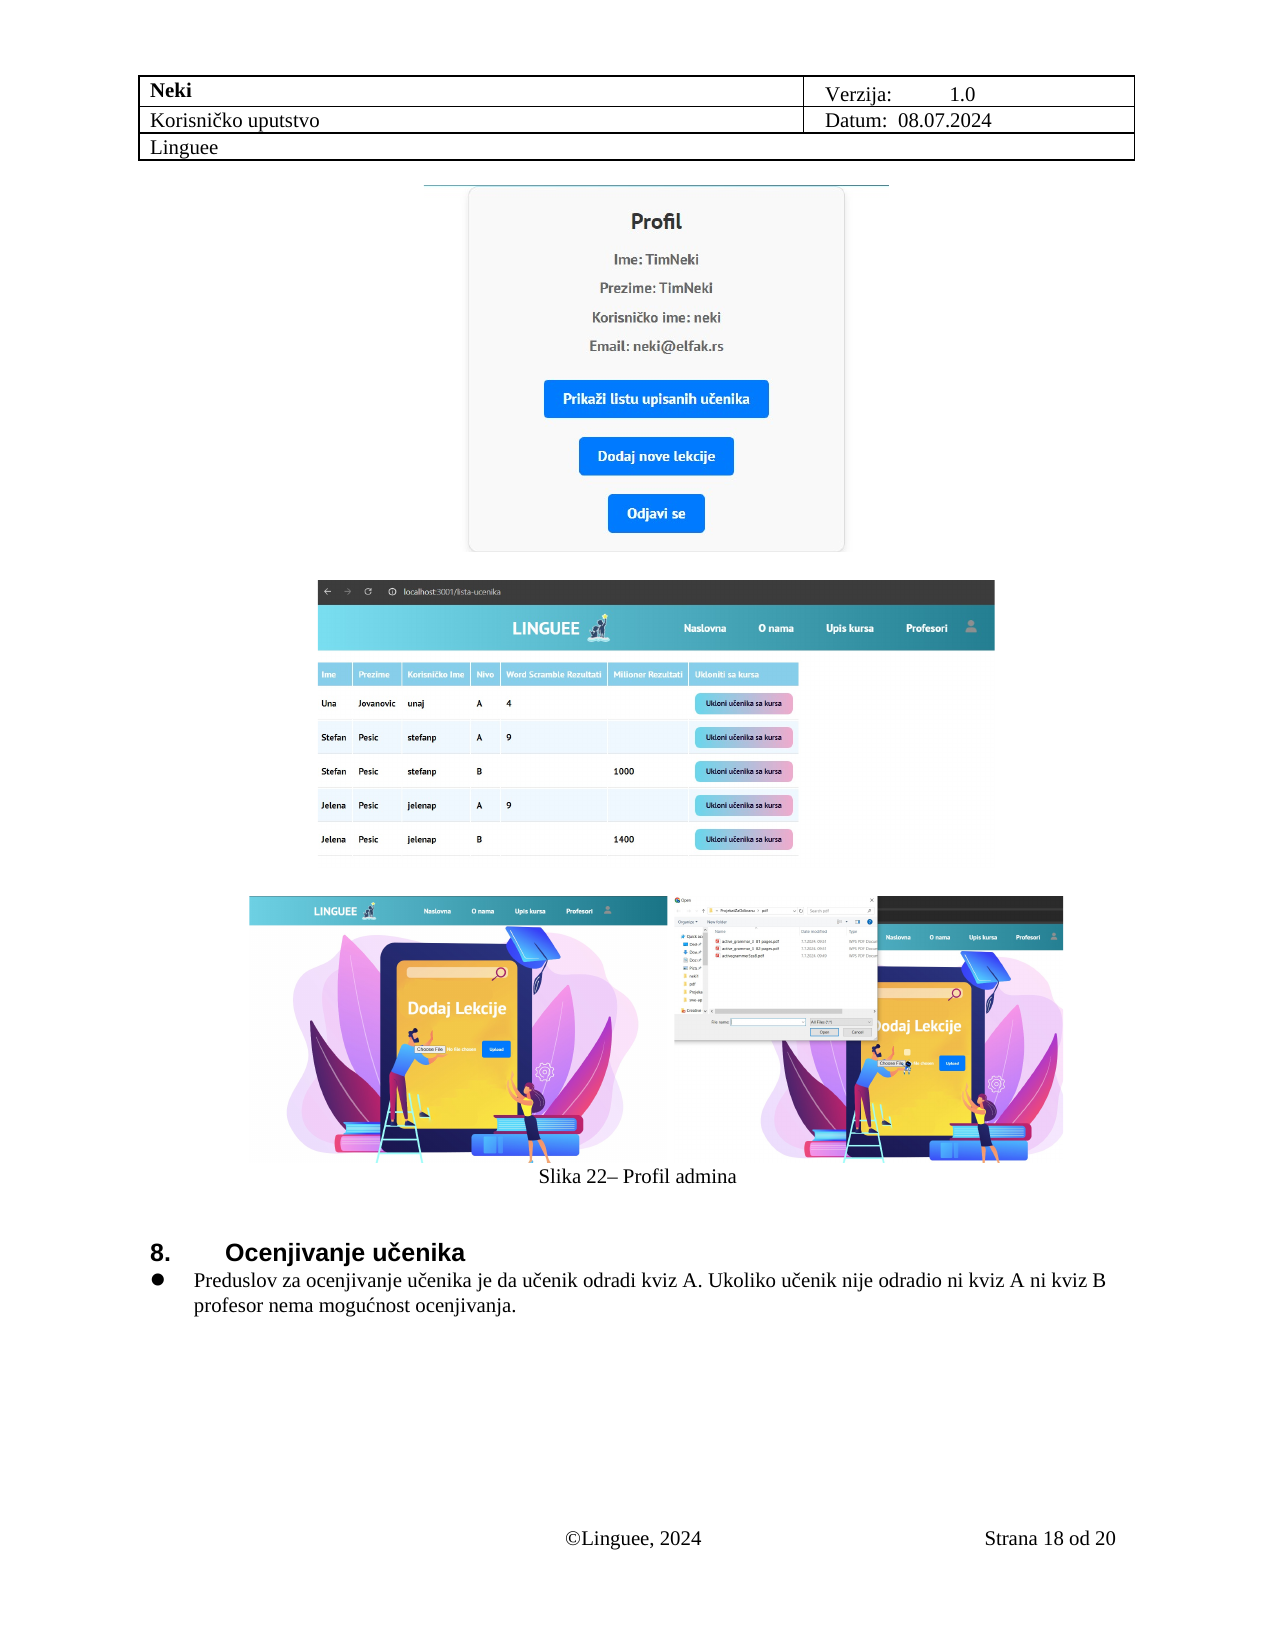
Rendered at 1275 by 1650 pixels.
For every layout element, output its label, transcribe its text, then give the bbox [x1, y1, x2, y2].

list Preduslov za ocenjivanje učenika je da učenik odradi kviz A. Ukoliko učenik nije odradio ni kviz A ni kviz B profesor nema mogućnost ocenjivanja. [150, 1267, 1125, 1317]
text Slika 22– Profil admina [150, 1163, 1125, 1188]
picture [317, 580, 995, 868]
picture [674, 896, 1064, 1163]
list Ocenjivanje učenika [150, 1238, 1125, 1267]
picture [249, 896, 668, 1163]
picture [423, 185, 889, 552]
